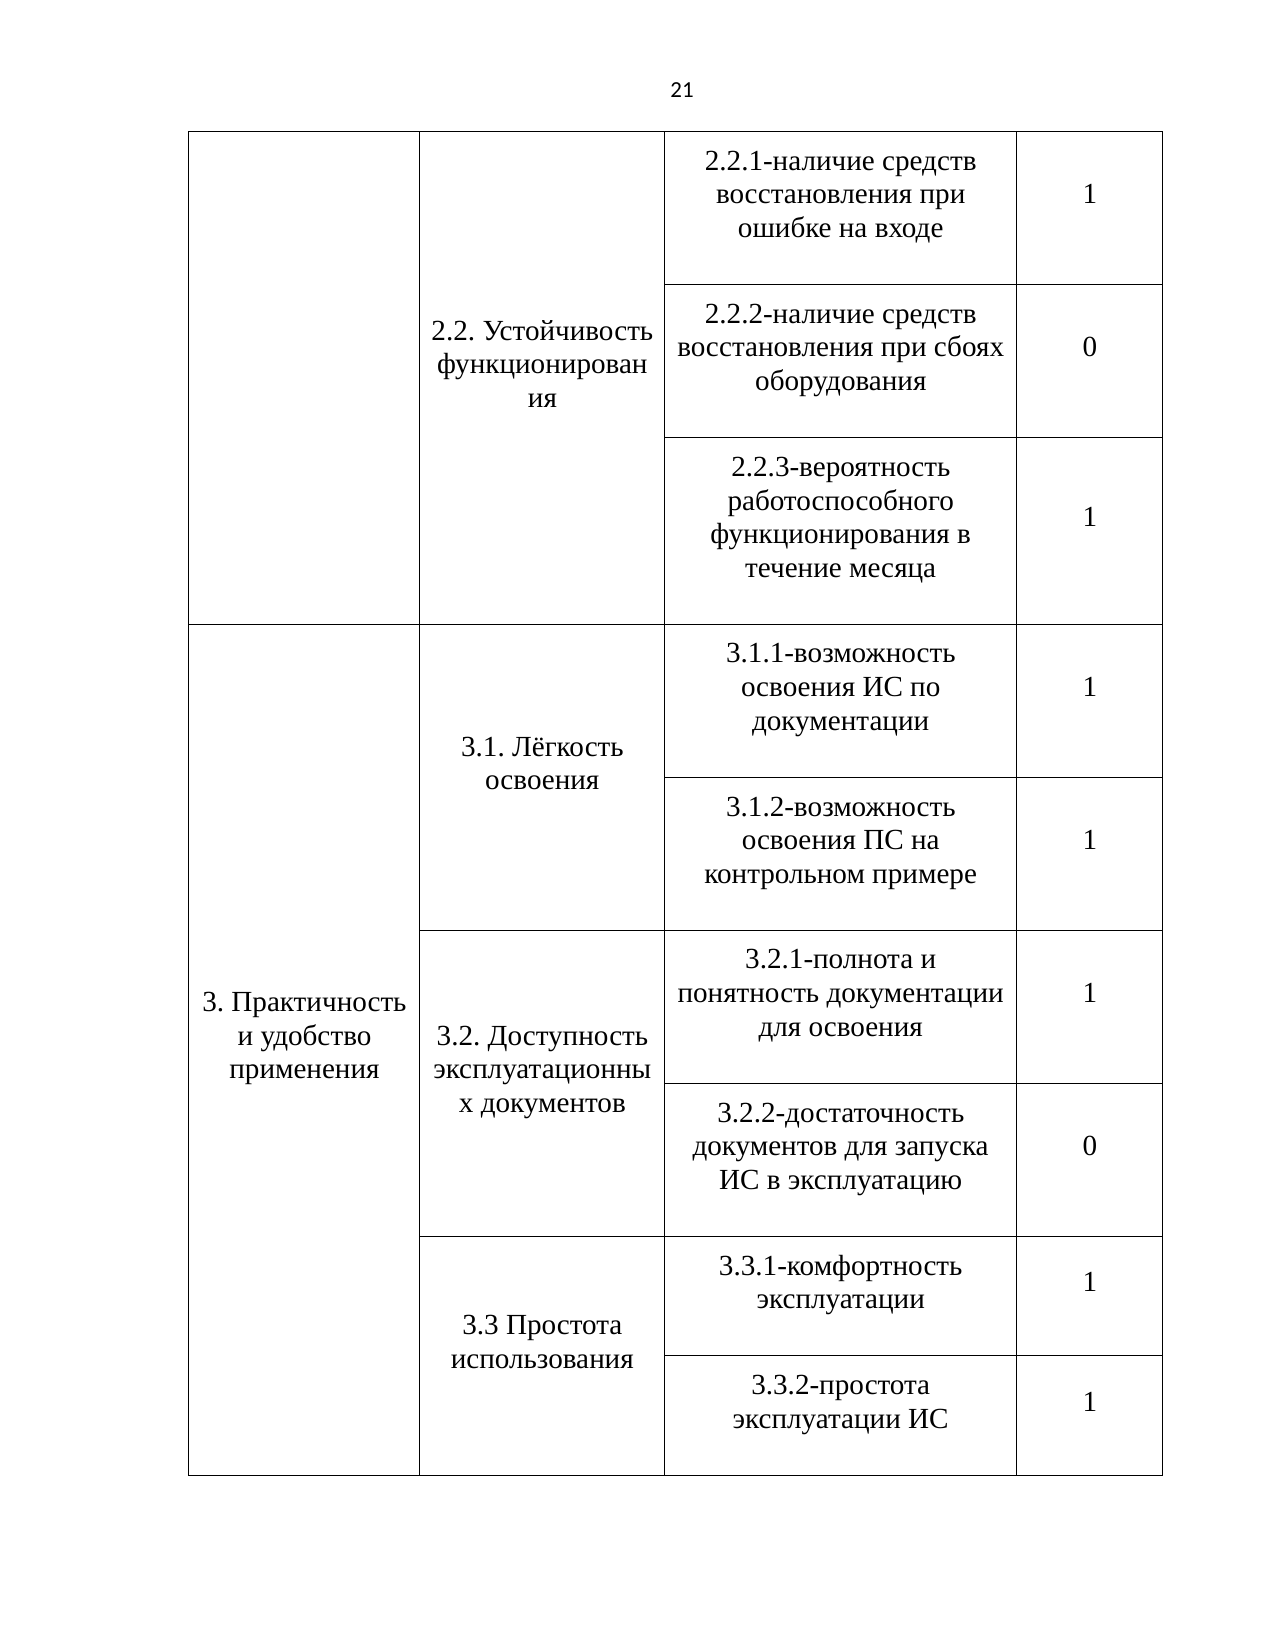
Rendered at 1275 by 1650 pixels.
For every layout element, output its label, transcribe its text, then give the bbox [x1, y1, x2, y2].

table_cell 1 [1017, 132, 1162, 284]
table_cell 3.2.2-достаточность документов для запуска ИС в эксплуатацию [665, 1084, 1016, 1236]
table_cell 3.1.2-возможность освоения ПС на контрольном примере [665, 778, 1016, 930]
table_cell 1 [1017, 778, 1162, 930]
table_cell 3.2. Доступность эксплуатационных документов [420, 931, 664, 1236]
table_cell 2.2.2-наличие средств восстановления при сбоях оборудования [665, 285, 1016, 437]
table_cell 3. Практичность и удобство применения [189, 625, 419, 1475]
table_cell 2.2.1-наличие средств восстановления при ошибке на входе [665, 132, 1016, 284]
table_cell 1 [1017, 1356, 1162, 1475]
table_cell 3.3 Простота использования [420, 1237, 664, 1475]
table_cell 3.3.1-комфортность эксплуатации [665, 1237, 1016, 1355]
table_cell 3.1. Лёгкость освоения [420, 625, 664, 930]
table_cell 1 [1017, 931, 1162, 1083]
table_cell 0 [1017, 1084, 1162, 1236]
table_cell 1 [1017, 625, 1162, 777]
table_cell 2.2.3-вероятность работоспособного функционирования в течение месяца [665, 438, 1016, 624]
table_cell 3.2.1-полнота и понятность документации для освоения [665, 931, 1016, 1083]
table_cell 1 [1017, 438, 1162, 624]
table_cell 3.1.1-возможность освоения ИС по документации [665, 625, 1016, 777]
table_cell 2.2. Устойчивость функционирования [420, 132, 664, 624]
table_cell 1 [1017, 1237, 1162, 1355]
table_cell 0 [1017, 285, 1162, 437]
table_cell 3.3.2-простота эксплуатации ИС [665, 1356, 1016, 1475]
